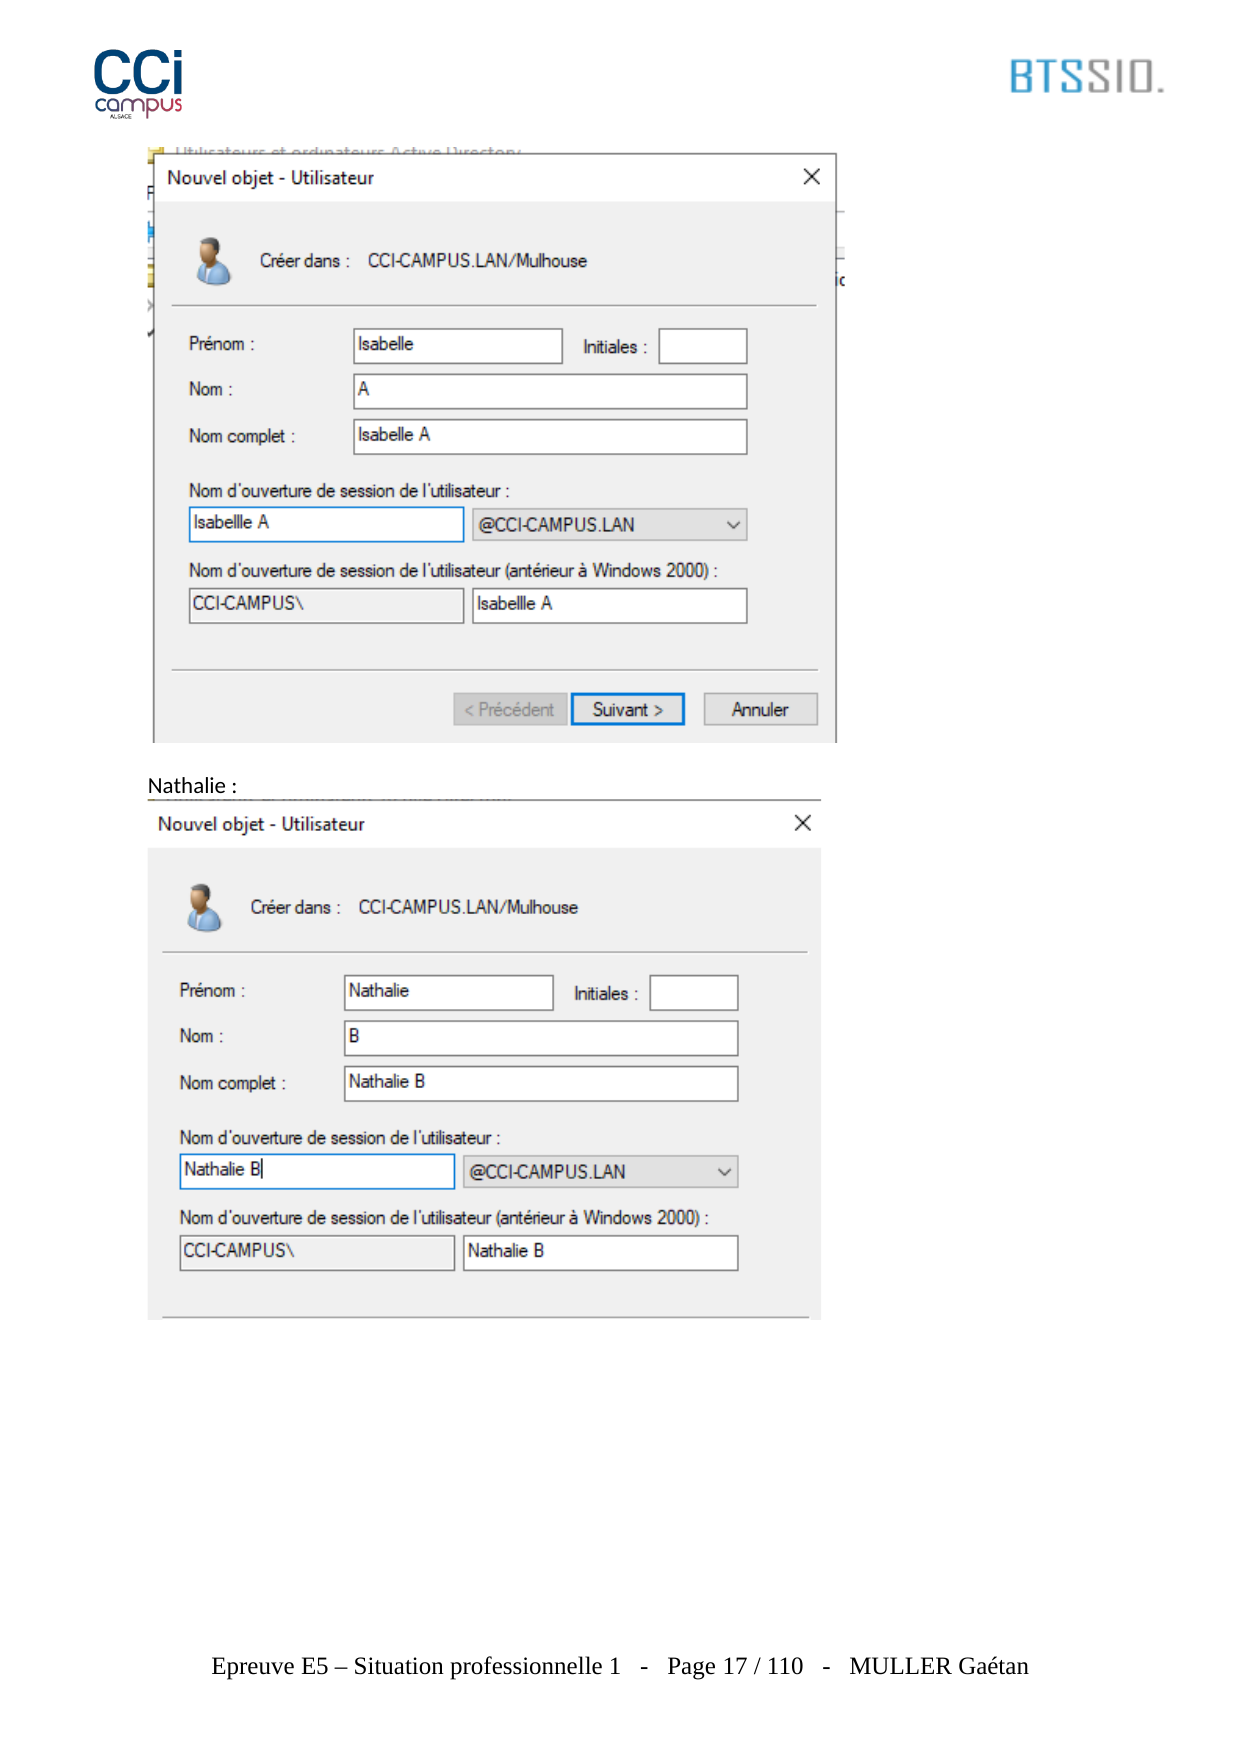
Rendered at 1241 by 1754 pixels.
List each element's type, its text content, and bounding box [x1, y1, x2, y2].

picture [1004, 46, 1169, 104]
picture [81, 44, 194, 123]
picture [147, 799, 822, 1320]
text Nathalie : [148, 771, 1093, 799]
picture [147, 147, 845, 743]
